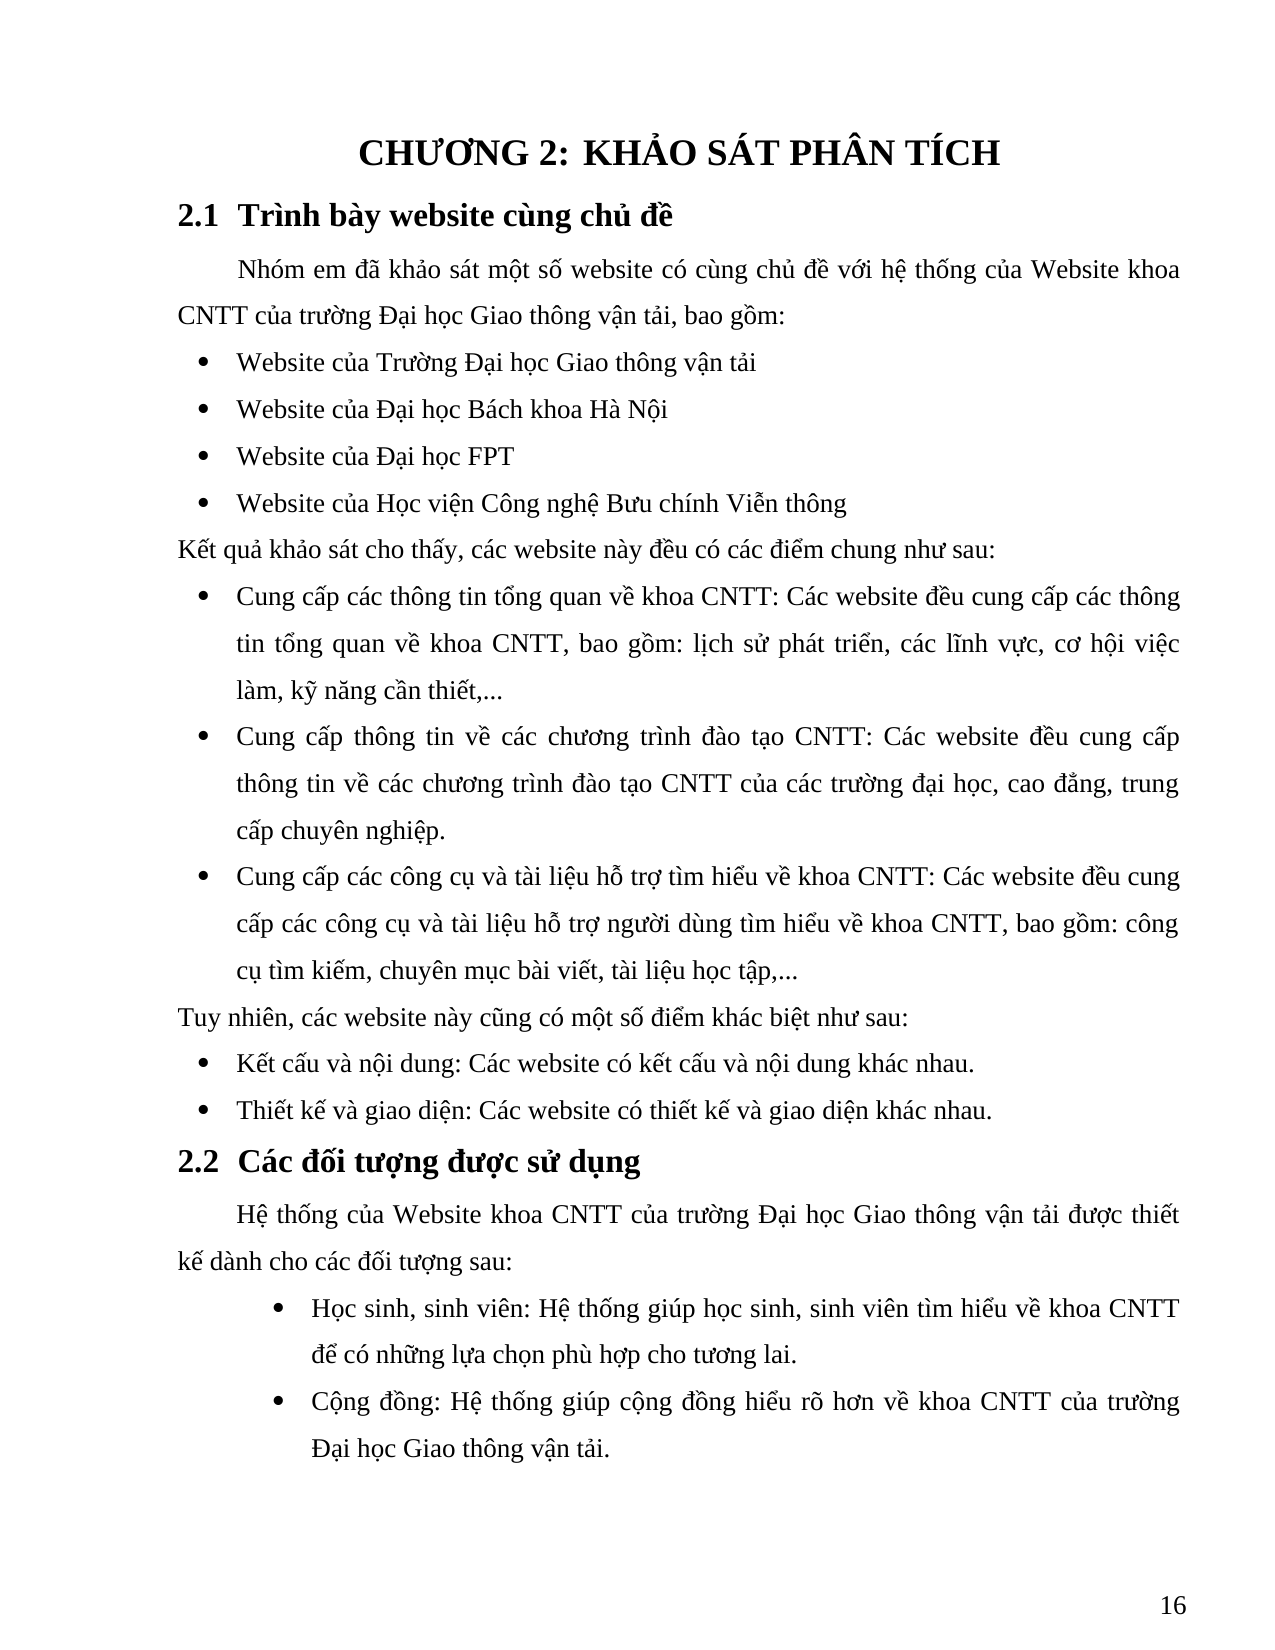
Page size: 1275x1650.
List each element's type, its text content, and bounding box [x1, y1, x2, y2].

list Kết quả khảo sát cho thấy, các website này đều có các điểm chung như sau: [177, 534, 1181, 565]
list Các đối tượng được sử dụng [177, 1141, 1181, 1179]
list Website của Trường Đại học Giao thông vận tải [199, 346, 1181, 377]
list Thiết kế và giao diện: Các website có thiết kế và giao diện khác nhau. [199, 1094, 1181, 1125]
list Hệ thống của Website khoa CNTT của trường Đại học Giao thông vận tải được thiết kế dành cho các đối tượng sau: [177, 1198, 1181, 1276]
list Tuy nhiên, các website này cũng có một số điểm khác biệt như sau: [177, 1001, 1181, 1032]
list Cung cấp các công cụ và tài liệu hỗ trợ tìm hiểu về khoa CNTT: Các website đều cung cấp các công cụ và tài liệu hỗ trợ người dùng tìm hiểu về khoa CNTT, bao gồm: công cụ tìm kiếm, chuyên mục bài viết, tài liệu học tập,... [199, 861, 1181, 985]
list Website của Đại học FPT [199, 440, 1181, 471]
list Website của Học viện Công nghệ Bưu chính Viễn thông [199, 487, 1181, 518]
list Nhóm em đã khảo sát một số website có cùng chủ đề với hệ thống của Website khoa CNTT của trường Đại học Giao thông vận tải, bao gồm: [177, 253, 1181, 331]
list Cung cấp thông tin về các chương trình đào tạo CNTT: Các website đều cung cấp thông tin về các chương trình đào tạo CNTT của các trường đại học, cao đẳng, trung cấp chuyên nghiệp. [199, 720, 1181, 845]
list KHẢO SÁT PHÂN TÍCH [177, 131, 1181, 174]
list Học sinh, sinh viên: Hệ thống giúp học sinh, sinh viên tìm hiểu về khoa CNTT để có những lựa chọn phù hợp cho tương lai. [274, 1292, 1181, 1370]
list Website của Đại học Bách khoa Hà Nội [199, 393, 1181, 424]
list Trình bày website cùng chủ đề [177, 195, 1181, 234]
list Cung cấp các thông tin tổng quan về khoa CNTT: Các website đều cung cấp các thông tin tổng quan về khoa CNTT, bao gồm: lịch sử phát triển, các lĩnh vực, cơ hội việc làm, kỹ năng cần thiết,... [199, 580, 1181, 705]
list Kết cấu và nội dung: Các website có kết cấu và nội dung khác nhau. [199, 1047, 1181, 1078]
list Cộng đồng: Hệ thống giúp cộng đồng hiểu rõ hơn về khoa CNTT của trường Đại học Giao thông vận tải. [274, 1385, 1181, 1463]
